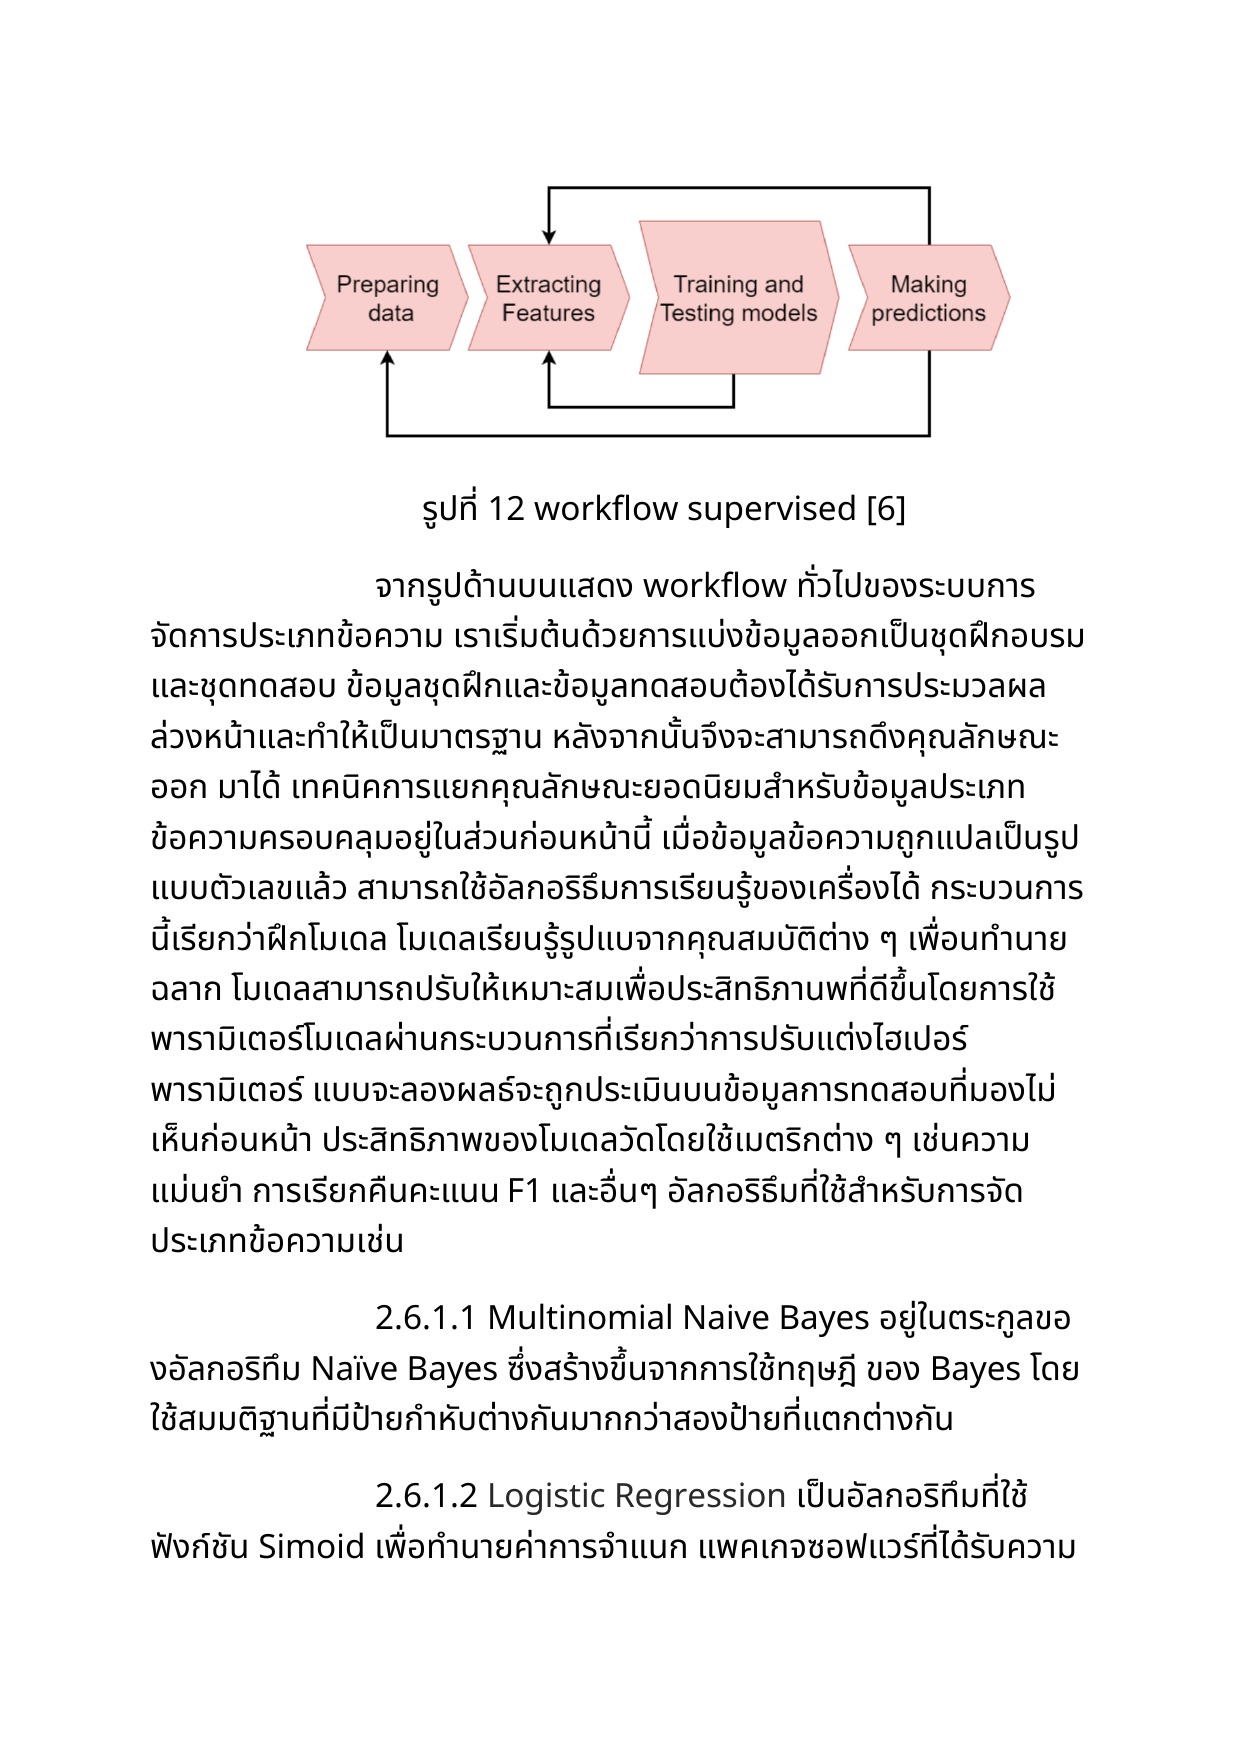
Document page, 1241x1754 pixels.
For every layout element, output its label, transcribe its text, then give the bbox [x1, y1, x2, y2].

text 2.6.1.1 Multinomial Naive Bayes อยู่ในตระกูลของอัลกอริทึม Naïve Bayes ซึ่งสร้างขึ้นจากการใช้ทฤษฎี ของ Bayes โดยใช้สมมติฐานที่มีป้ายกำหับต่างกันมากกว่าสองป้ายที่แตกต่างกัน [150, 1294, 1090, 1446]
picture [296, 150, 1033, 459]
text รูปที่ 12 workflow supervised [6] [150, 484, 1090, 535]
text จากรูปด้านบนแสดง workflow ทั่วไปของระบบการจัดการประเภทข้อความ เราเริ่มต้นด้วยการแบ่งข้อมูลออกเป็นชุดฝึกอบรม และชุดทดสอบ ข้อมูลชุดฝึกและข้อมูลทดสอบต้องได้รับการประมวลผลล่วงหน้าและทำให้เป็นมาตรฐาน หลังจากนั้นจึงจะสามารถดึงคุณลักษณะออก มาได้ เทคนิคการแยกคุณลักษณะยอดนิยมสำหรับข้อมูลประเภทข้อความครอบคลุมอยู่ในส่วนก่อนหน้านี้ เมื่อข้อมูลข้อความถูกแปลเป็นรูปแบบตัวเลขแล้ว สามารถใช้อัลกอริธึมการเรียนรู้ของเครื่องได้ กระบวนการนี้เรียกว่าฝึกโมเดล โมเดลเรียนรู้รูปแบจากคุณสมบัติต่าง ๆ เพื่อนทำนายฉลาก โมเดลสามารถปรับให้เหมาะสมเพื่อประสิทธิภานพที่ดีขึ้นโดยการใช้ พารามิเตอร์โมเดลผ่านกระบวนการที่เรียกว่าการปรับแต่งไฮเปอร์พารามิเตอร์ แบบจะลองผลธ์จะถูกประเมินบนข้อมูลการทดสอบที่มองไม่เห็นก่อนหน้า ประสิทธิภาพของโมเดลวัดโดยใช้เมตริกต่าง ๆ เช่นความแม่นยำ การเรียกคืนคะแนนF1และอื่นๆ อัลกอริธึมที่ใช้สำหรับการจัดประเภทข้อความเช่น [150, 561, 1090, 1268]
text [150, 1472, 1090, 1573]
